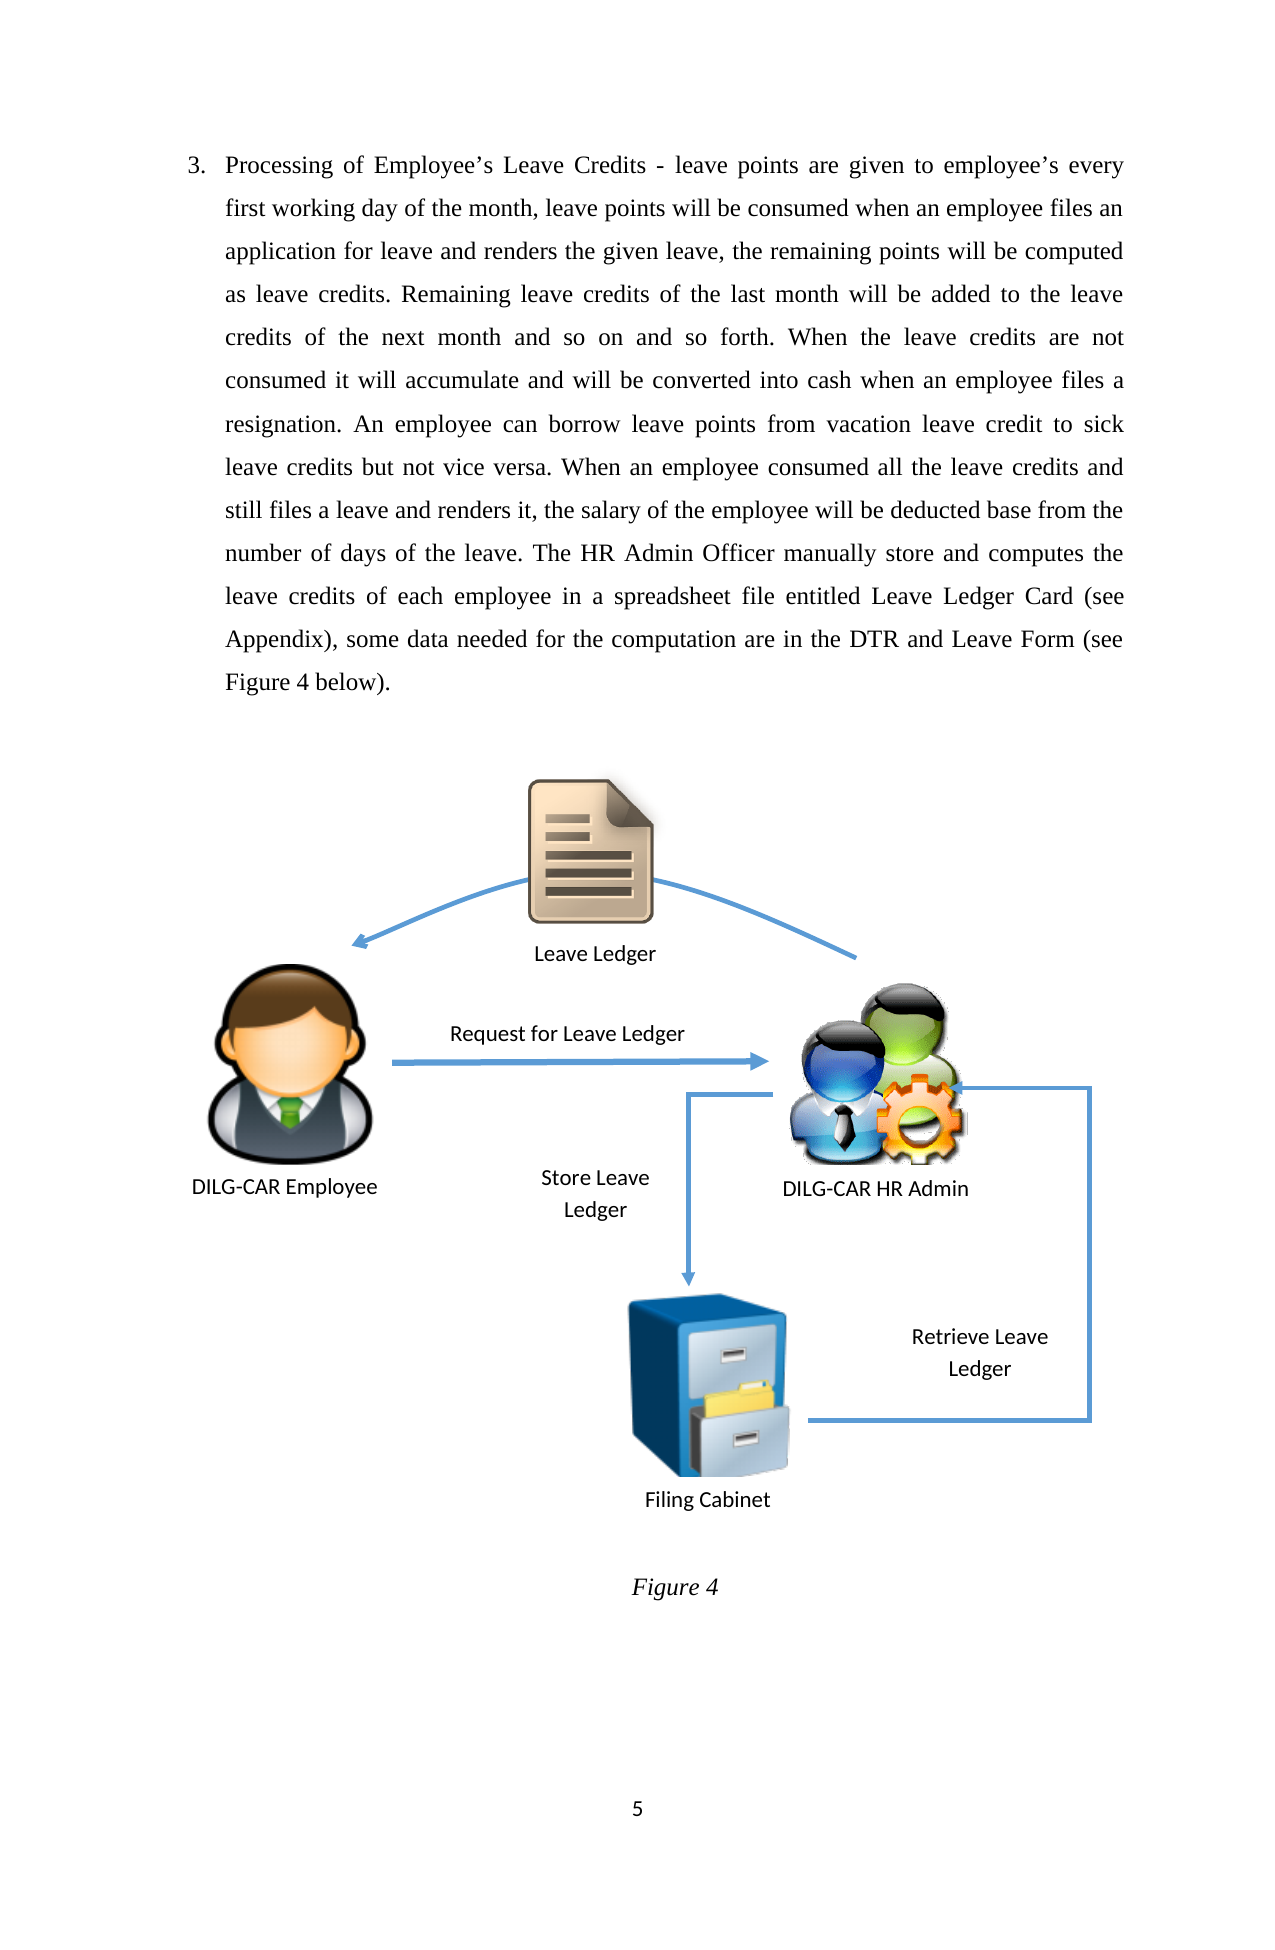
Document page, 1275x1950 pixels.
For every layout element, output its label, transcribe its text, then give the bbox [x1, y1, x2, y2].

picture [609, 1289, 810, 1490]
picture [190, 964, 391, 1164]
list Figure 4 [225, 1572, 1125, 1600]
picture [756, 964, 995, 1165]
list Processing of Employee’s Leave Credits - leave points are given to employee’s every first working day of the month, leave points will be consumed when an employee files an application for leave and renders the given leave, the remaining points will be computed as leave credits. Remaining leave credits of the last month will be added to the leave credits of the next month and so on and so forth. When the leave credits are not consumed it will accumulate and will be converted into cash when an employee files a resignation. An employee can borrow leave points from vacation leave credit to sick leave credits but not vice versa. When an employee consumed all the leave credits and still files a leave and renders it, the salary of the employee will be deducted base from the number of days of the leave. The HR Admin Officer manually store and computes the leave credits of each employee in a spreadsheet file entitled Leave Ledger Card (see Appendix), some data needed for the computation are in the DTR and Leave Form (see Figure 4 below). [187, 150, 1125, 696]
